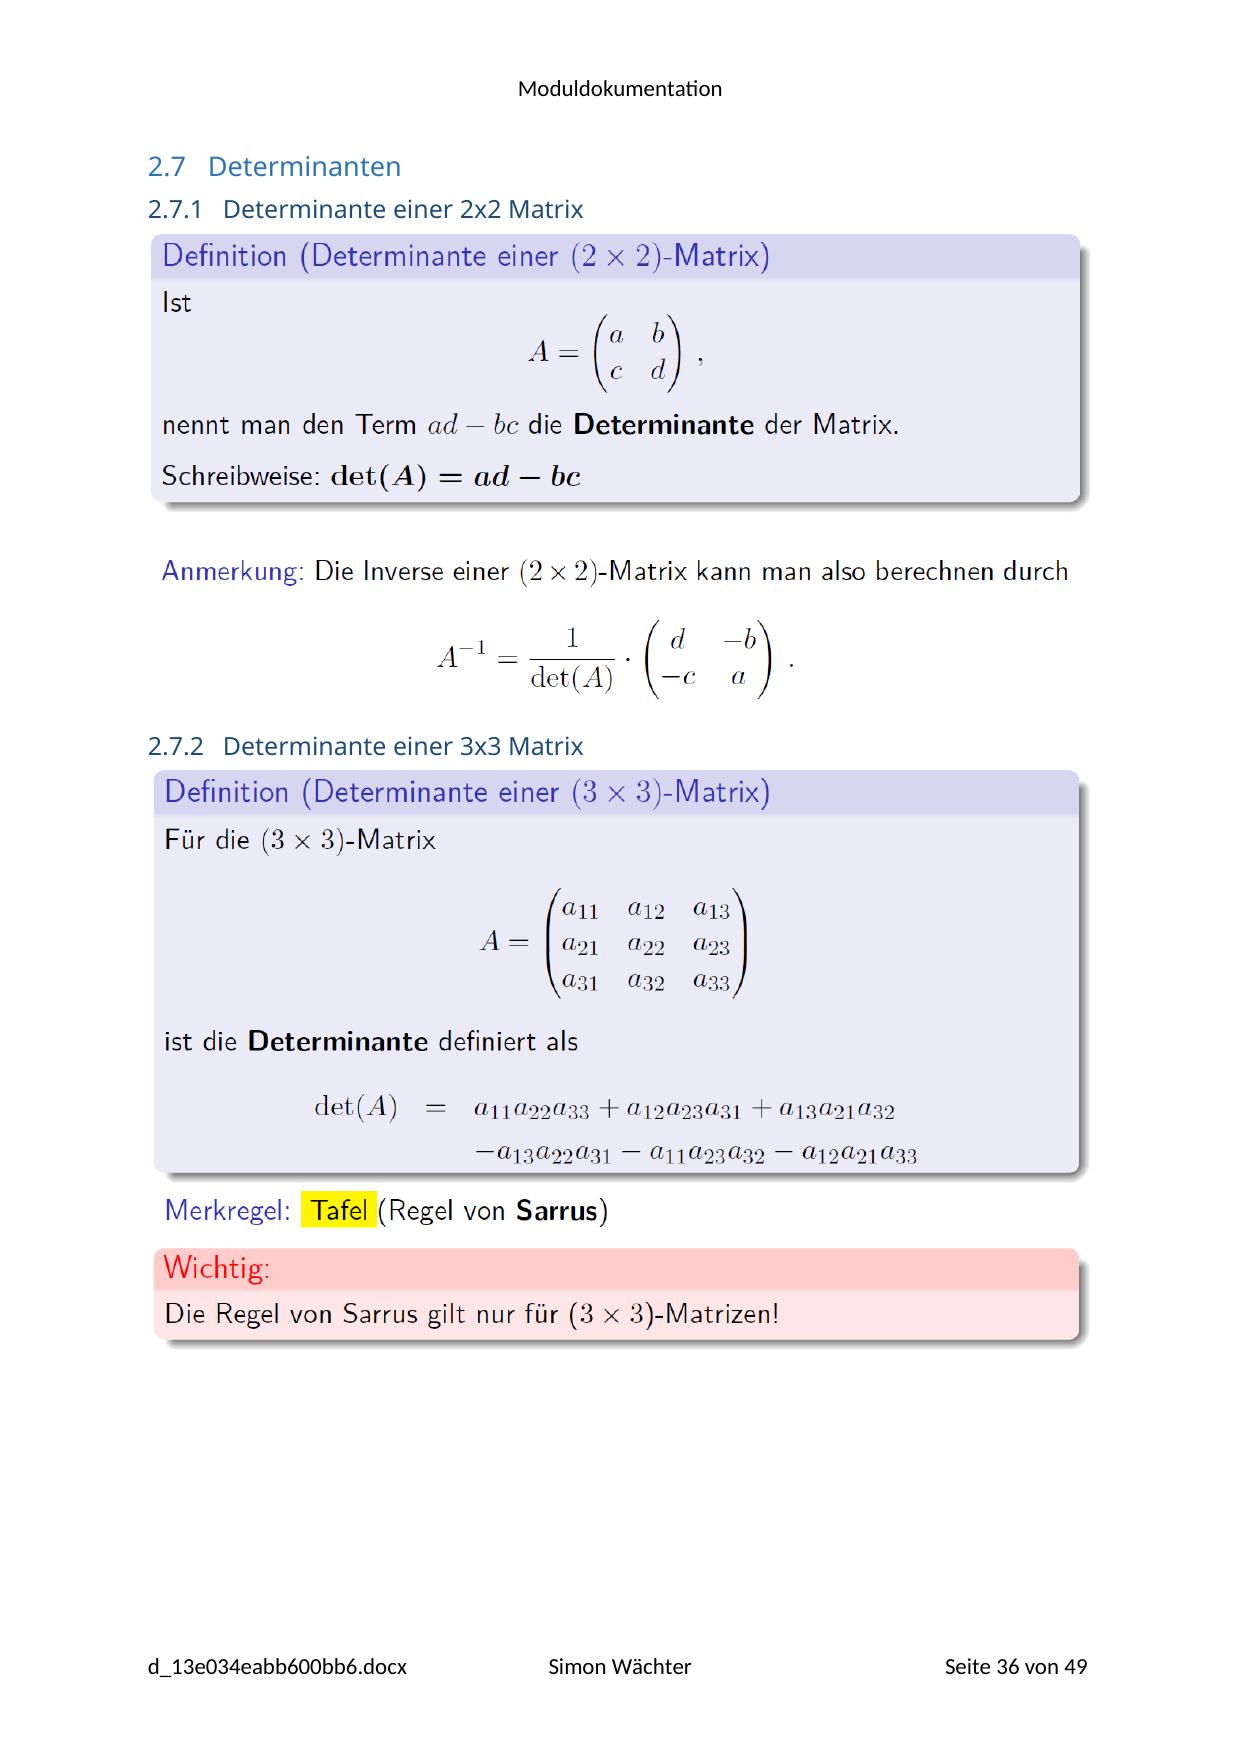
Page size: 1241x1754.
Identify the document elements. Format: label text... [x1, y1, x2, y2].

subtitle Determinante einer 3x3 Matrix [148, 729, 1093, 763]
picture [147, 228, 1093, 710]
picture [147, 765, 1093, 1352]
subtitle Determinante einer 2x2 Matrix [148, 192, 1093, 226]
subtitle Determinanten [148, 148, 1093, 184]
